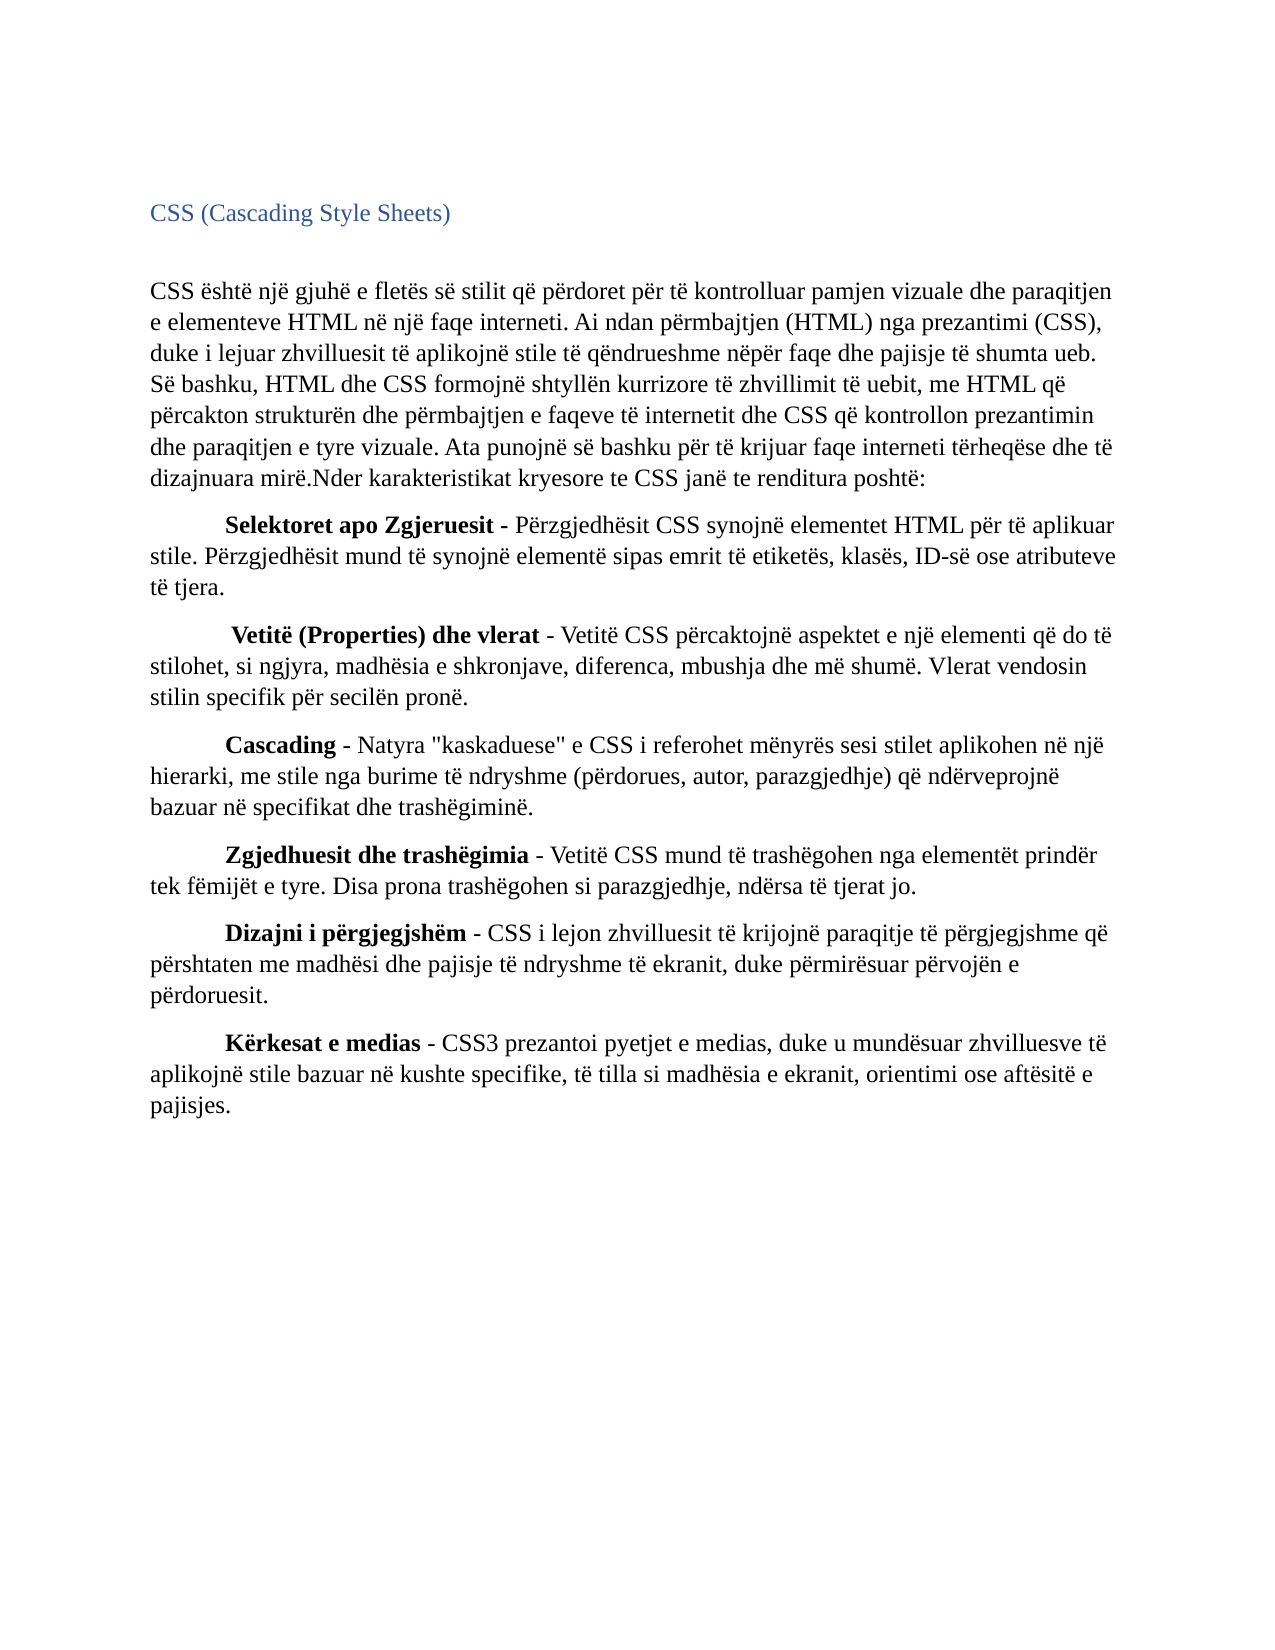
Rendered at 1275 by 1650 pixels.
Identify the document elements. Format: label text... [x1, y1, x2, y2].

subtitle CSS (Cascading Style Sheets) [150, 198, 1125, 226]
text Cascading - Natyra "kaskaduese" e CSS i referohet mënyrës sesi stilet aplikohen në një hierarki, me stile nga burime të ndryshme (përdorues, autor, parazgjedhje) që ndërveprojnë bazuar në specifikat dhe trashëgiminë. [150, 730, 1125, 821]
text CSS është një gjuhë e fletës së stilit që përdoret për të kontrolluar pamjen vizuale dhe paraqitjen e elementeve HTML në një faqe interneti. Ai ndan përmbajtjen (HTML) nga prezantimi (CSS), duke i lejuar zhvilluesit të aplikojnë stile të qëndrueshme nëpër faqe dhe pajisje të shumta ueb. Së bashku, HTML dhe CSS formojnë shtyllën kurrizore të zhvillimit të uebit, me HTML që përcakton strukturën dhe përmbajtjen e faqeve të internetit dhe CSS që kontrollon prezantimin dhe paraqitjen e tyre vizuale. Ata punojnë së bashku për të krijuar faqe interneti tërheqëse dhe të dizajnuara mirë.Nder karakteristikat kryesore te CSS janë te renditura poshtë: [150, 276, 1125, 491]
text Selektoret apo Zgjeruesit - Përzgjedhësit CSS synojnë elementet HTML për të aplikuar stile. Përzgjedhësit mund të synojnë elementë sipas emrit të etiketës, klasës, ID-së ose atributeve të tjera. [150, 510, 1125, 601]
text Zgjedhuesit dhe trashëgimia - Vetitë CSS mund të trashëgohen nga elementët prindër tek fëmijët e tyre. Disa prona trashëgohen si parazgjedhje, ndërsa të tjerat jo. [150, 840, 1125, 899]
text Vetitë (Properties) dhe vlerat - Vetitë CSS përcaktojnë aspektet e një elementi që do të stilohet, si ngjyra, madhësia e shkronjave, diferenca, mbushja dhe më shumë. Vlerat vendosin stilin specifik për secilën pronë. [150, 620, 1125, 711]
text Kërkesat e medias - CSS3 prezantoi pyetjet e medias, duke u mundësuar zhvilluesve të aplikojnë stile bazuar në kushte specifike, të tilla si madhësia e ekranit, orientimi ose aftësitë e pajisjes. [150, 1028, 1125, 1119]
text Dizajni i përgjegjshëm - CSS i lejon zhvilluesit të krijojnë paraqitje të përgjegjshme që përshtaten me madhësi dhe pajisje të ndryshme të ekranit, duke përmirësuar përvojën e përdoruesit. [150, 918, 1125, 1009]
